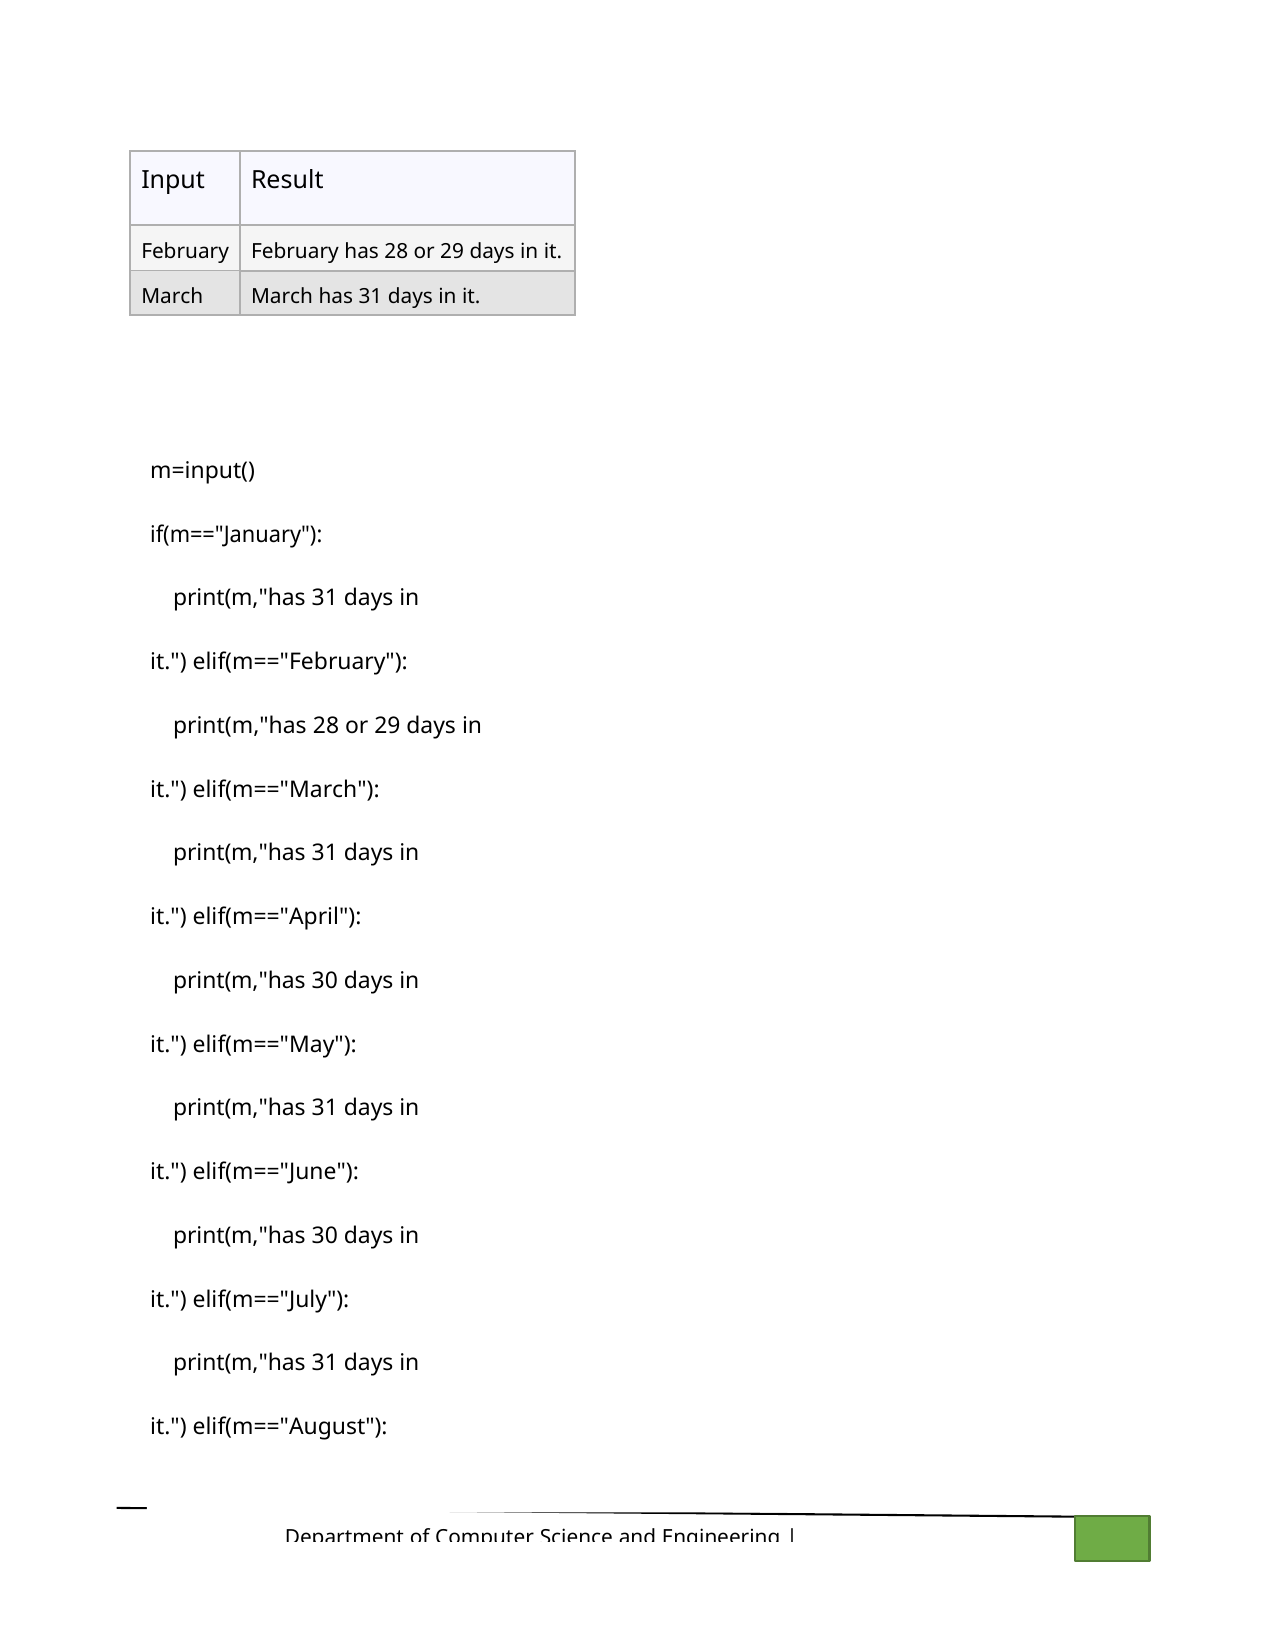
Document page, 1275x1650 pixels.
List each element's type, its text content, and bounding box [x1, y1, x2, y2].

table_header Input [131, 152, 239, 224]
table_header Result [241, 152, 574, 224]
text print(m,"has 30 days in it.") elif(m=="July"): [150, 1219, 446, 1314]
text print(m,"has 30 days in it.") elif(m=="May"): [150, 964, 446, 1059]
text m=input() if(m=="January"): [150, 454, 354, 549]
table_cell March has 31 days in it. [241, 272, 574, 314]
table_cell February [131, 226, 239, 270]
text print(m,"has 31 days in it.") elif(m=="August"): [150, 1346, 446, 1441]
text print(m,"has 28 or 29 days in it.") elif(m=="March"): [150, 709, 504, 804]
text print(m,"has 31 days in it.") elif(m=="April"): [150, 836, 446, 931]
table_cell March [131, 271, 239, 314]
text print(m,"has 31 days in it.") elif(m=="June"): [150, 1091, 446, 1186]
text print(m,"has 31 days in it.") elif(m=="February"): [150, 581, 446, 676]
table_cell February has 28 or 29 days in it. [241, 226, 574, 270]
